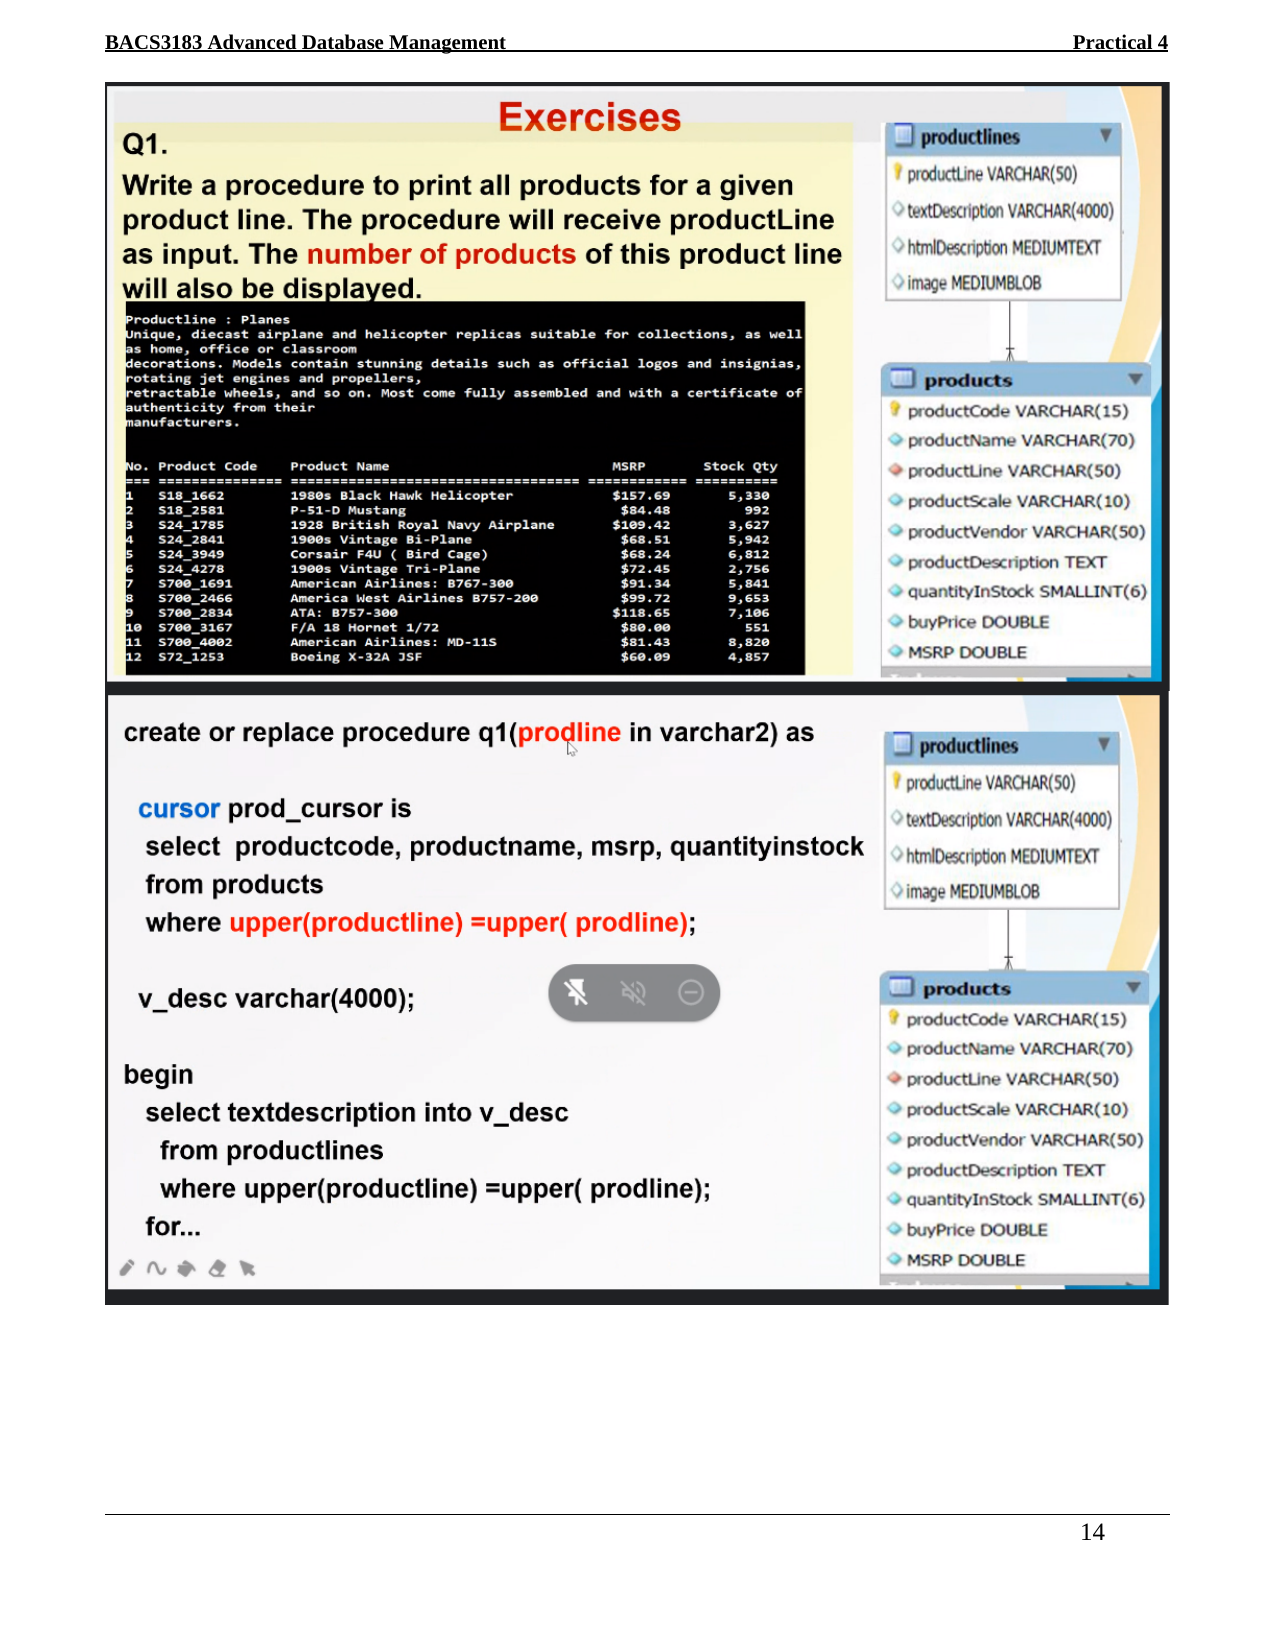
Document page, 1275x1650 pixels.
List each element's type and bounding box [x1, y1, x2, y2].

picture [105, 82, 1170, 1305]
